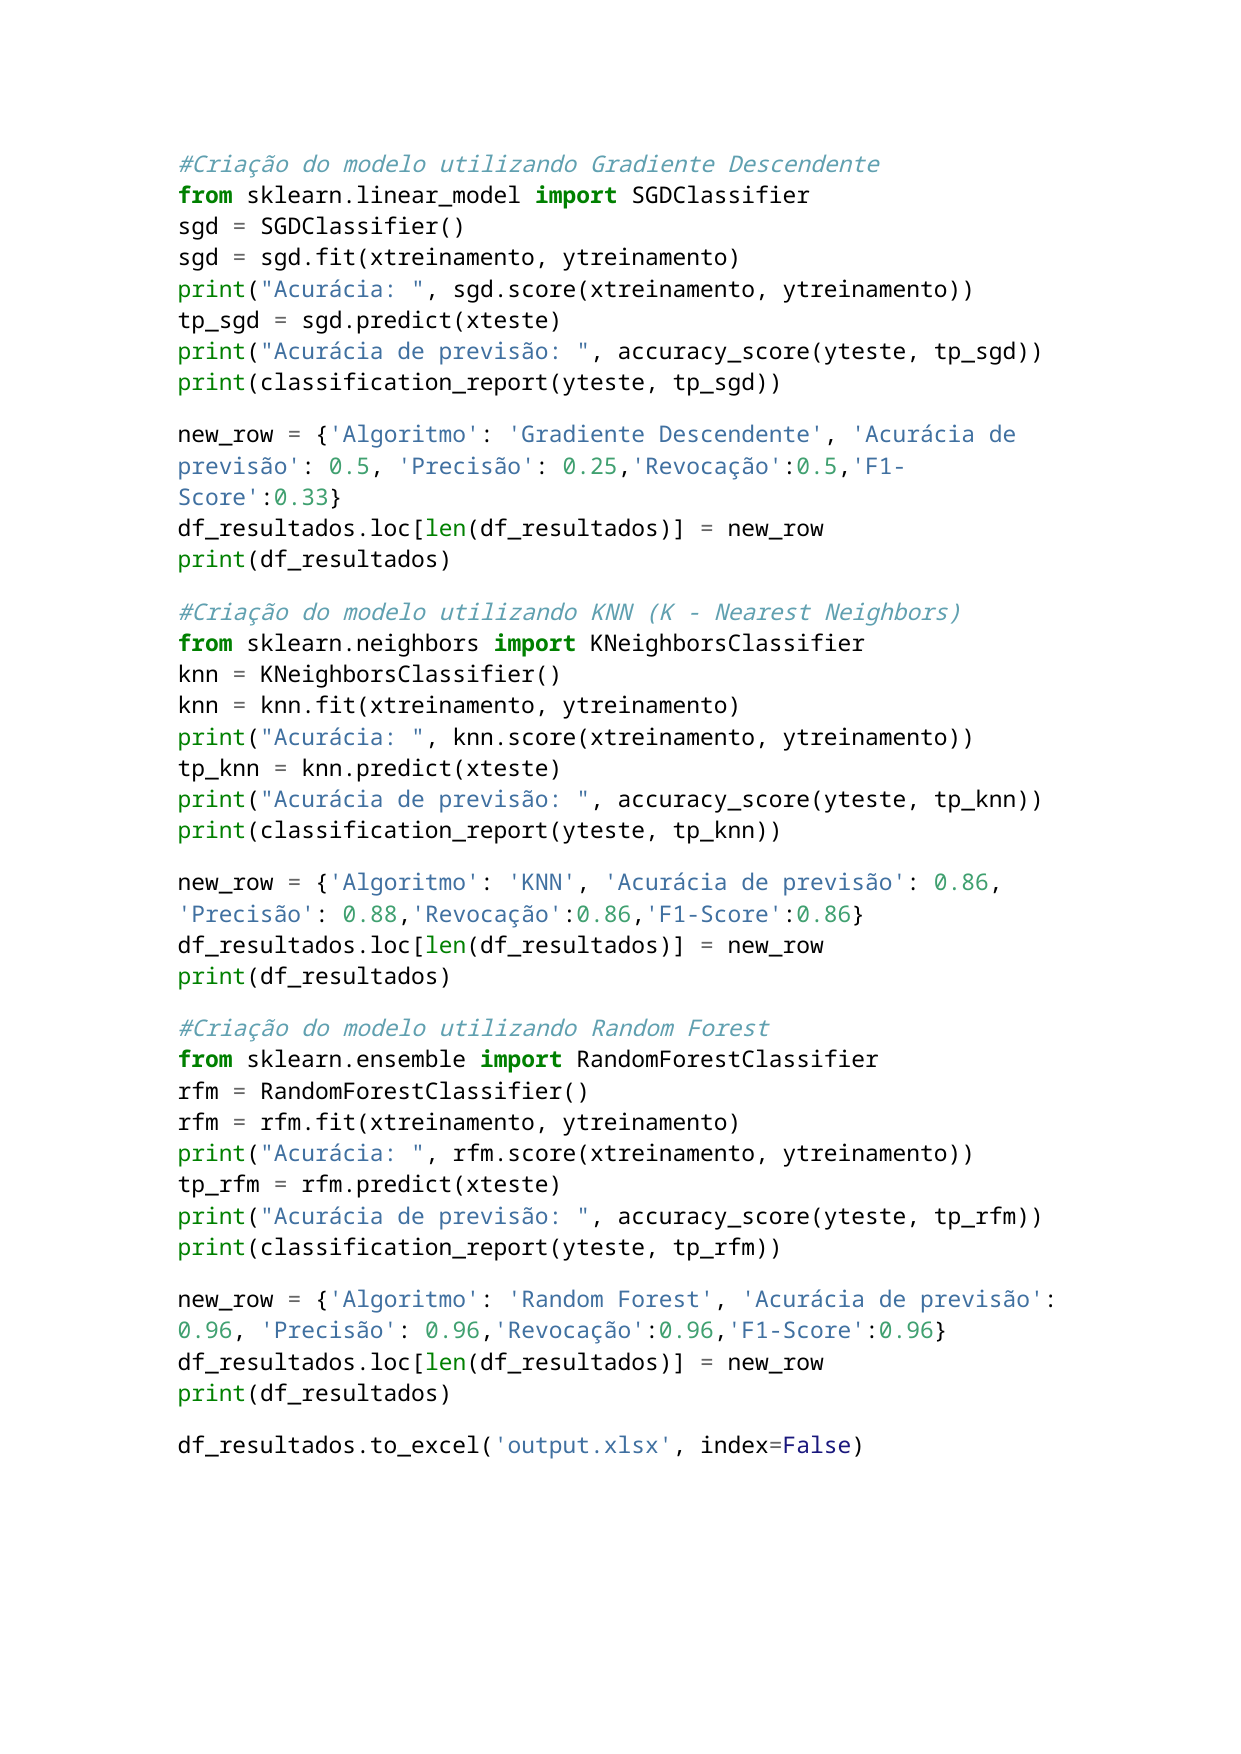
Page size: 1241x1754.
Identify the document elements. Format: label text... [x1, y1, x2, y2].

text #Criação do modelo utilizando Gradiente Descendente from sklearn.linear_model import SGDClassifier sgd = SGDClassifier() sgd = sgd.fit(xtreinamento, ytreinamento) print("Acurácia: ", sgd.score(xtreinamento, ytreinamento)) tp_sgd = sgd.predict(xteste) print("Acurácia de previsão: ", accuracy_score(yteste, tp_sgd)) print(classification_report(yteste, tp_sgd)) [177, 148, 1063, 398]
text new_row = {'Algoritmo': 'Random Forest', 'Acurácia de previsão': 0.96, 'Precisão': 0.96,'Revocação':0.96,'F1-Score':0.96} df_resultados.loc[len(df_resultados)] = new_row print(df_resultados) [177, 1283, 1063, 1408]
text #Criação do modelo utilizando Random Forest from sklearn.ensemble import RandomForestClassifier rfm = RandomForestClassifier() rfm = rfm.fit(xtreinamento, ytreinamento) print("Acurácia: ", rfm.score(xtreinamento, ytreinamento)) tp_rfm = rfm.predict(xteste) print("Acurácia de previsão: ", accuracy_score(yteste, tp_rfm)) print(classification_report(yteste, tp_rfm)) [177, 1012, 1063, 1262]
text new_row = {'Algoritmo': 'Gradiente Descendente', 'Acurácia de previsão': 0.5, 'Precisão': 0.25,'Revocação':0.5,'F1-Score':0.33} df_resultados.loc[len(df_resultados)] = new_row print(df_resultados) [177, 418, 1063, 575]
text new_row = {'Algoritmo': 'KNN', 'Acurácia de previsão': 0.86, 'Precisão': 0.88,'Revocação':0.86,'F1-Score':0.86} df_resultados.loc[len(df_resultados)] = new_row print(df_resultados) [177, 866, 1063, 991]
text #Criação do modelo utilizando KNN (K - Nearest Neighbors) from sklearn.neighbors import KNeighborsClassifier knn = KNeighborsClassifier() knn = knn.fit(xtreinamento, ytreinamento) print("Acurácia: ", knn.score(xtreinamento, ytreinamento)) tp_knn = knn.predict(xteste) print("Acurácia de previsão: ", accuracy_score(yteste, tp_knn)) print(classification_report(yteste, tp_knn)) [177, 596, 1063, 846]
text df_resultados.to_excel('output.xlsx', index=False) [177, 1429, 1063, 1460]
